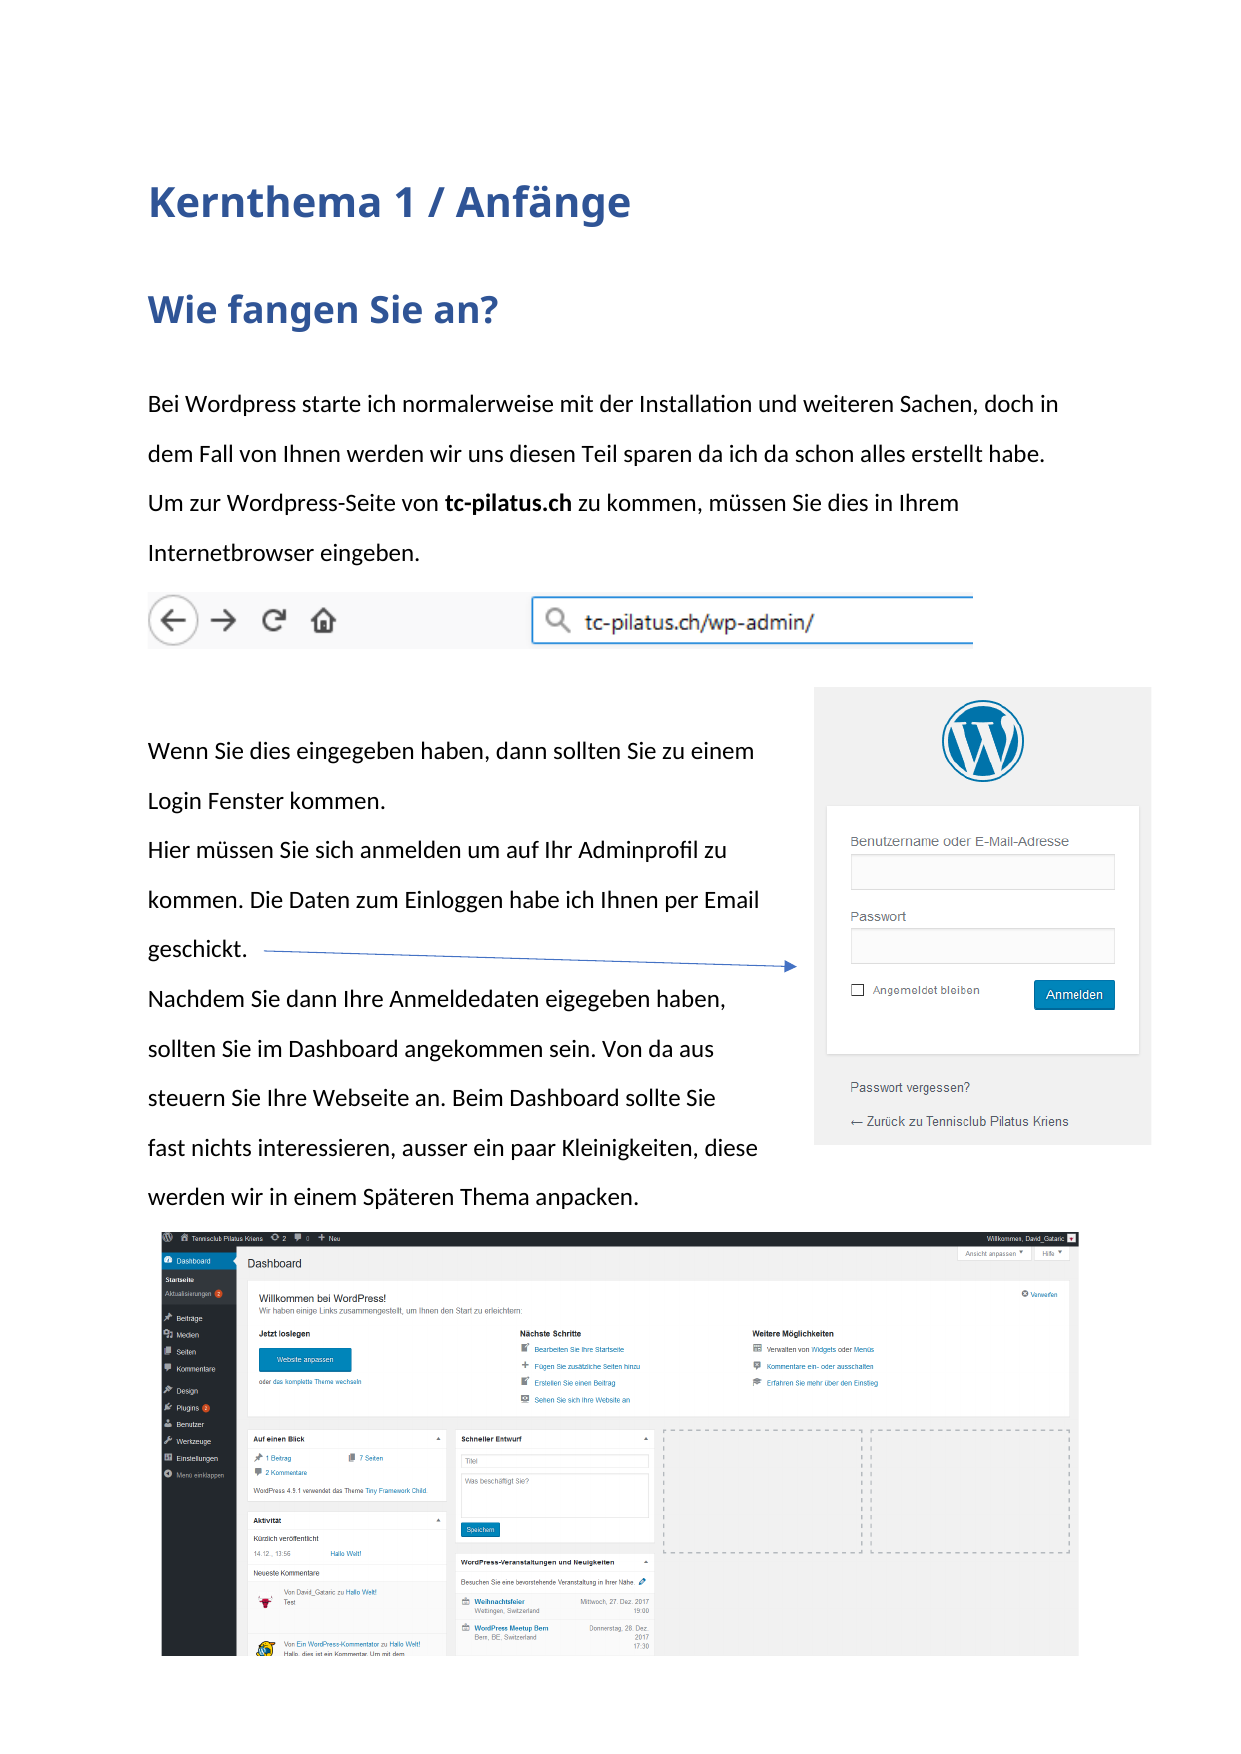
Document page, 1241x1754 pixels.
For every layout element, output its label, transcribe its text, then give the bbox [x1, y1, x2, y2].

picture [147, 592, 973, 649]
text Hier müssen Sie sich anmelden um auf Ihr Adminprofil zu [148, 834, 814, 865]
subtitle Wie fangen Sie an? [148, 283, 1093, 334]
picture [814, 687, 1152, 1145]
text sollten Sie im Dashboard angekommen sein. Von da aus [148, 1033, 814, 1063]
text geschickt. [148, 933, 814, 964]
subtitle Kernthema 1 / Anfänge [148, 173, 1093, 229]
text Nachdem Sie dann Ihre Anmeldedaten eigegeben haben, [148, 983, 814, 1014]
text Internetbrowser eingeben. [148, 537, 1093, 567]
picture [161, 1232, 1079, 1656]
text Wenn Sie dies eingegeben haben, dann sollten Sie zu einem [148, 735, 814, 766]
text kommen. Die Daten zum Einloggen habe ich Ihnen per Email [148, 884, 814, 914]
text Login Fenster kommen. [148, 785, 814, 815]
text Um zur Wordpress-Seite von tc-pilatus.ch zu kommen, müssen Sie dies in Ihrem [148, 487, 1093, 518]
text fast nichts interessieren, ausser ein paar Kleinigkeiten, diese [148, 1132, 1093, 1162]
text dem Fall von Ihnen werden wir uns diesen Teil sparen da ich da schon alles erstellt habe. [148, 438, 1093, 468]
text werden wir in einem Späteren Thema anpacken. [148, 1181, 1093, 1212]
text Bei Wordpress starte ich normalerweise mit der Installation und weiteren Sachen, doch in [148, 388, 1093, 419]
text steuern Sie Ihre Webseite an. Beim Dashboard sollte Sie [148, 1082, 814, 1113]
